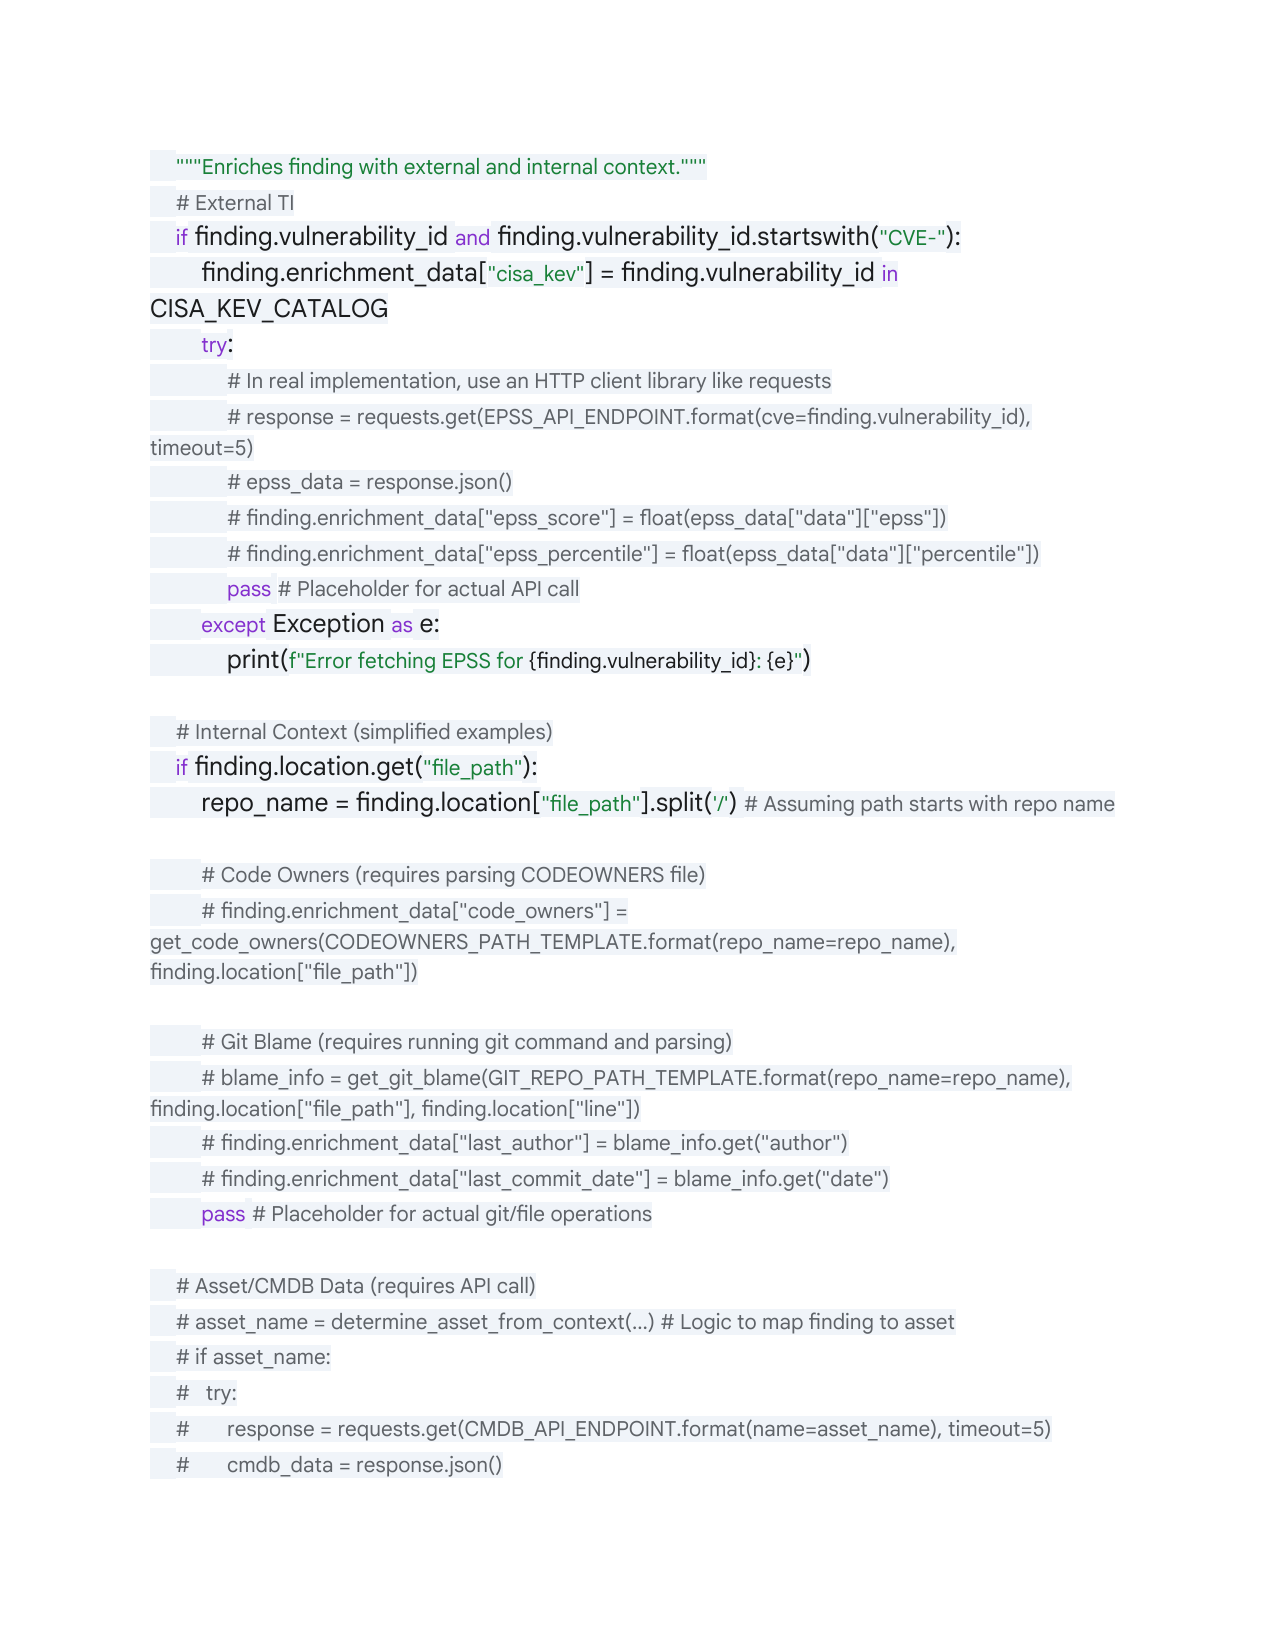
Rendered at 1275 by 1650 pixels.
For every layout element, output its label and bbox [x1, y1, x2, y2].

text [150, 150, 1125, 1479]
